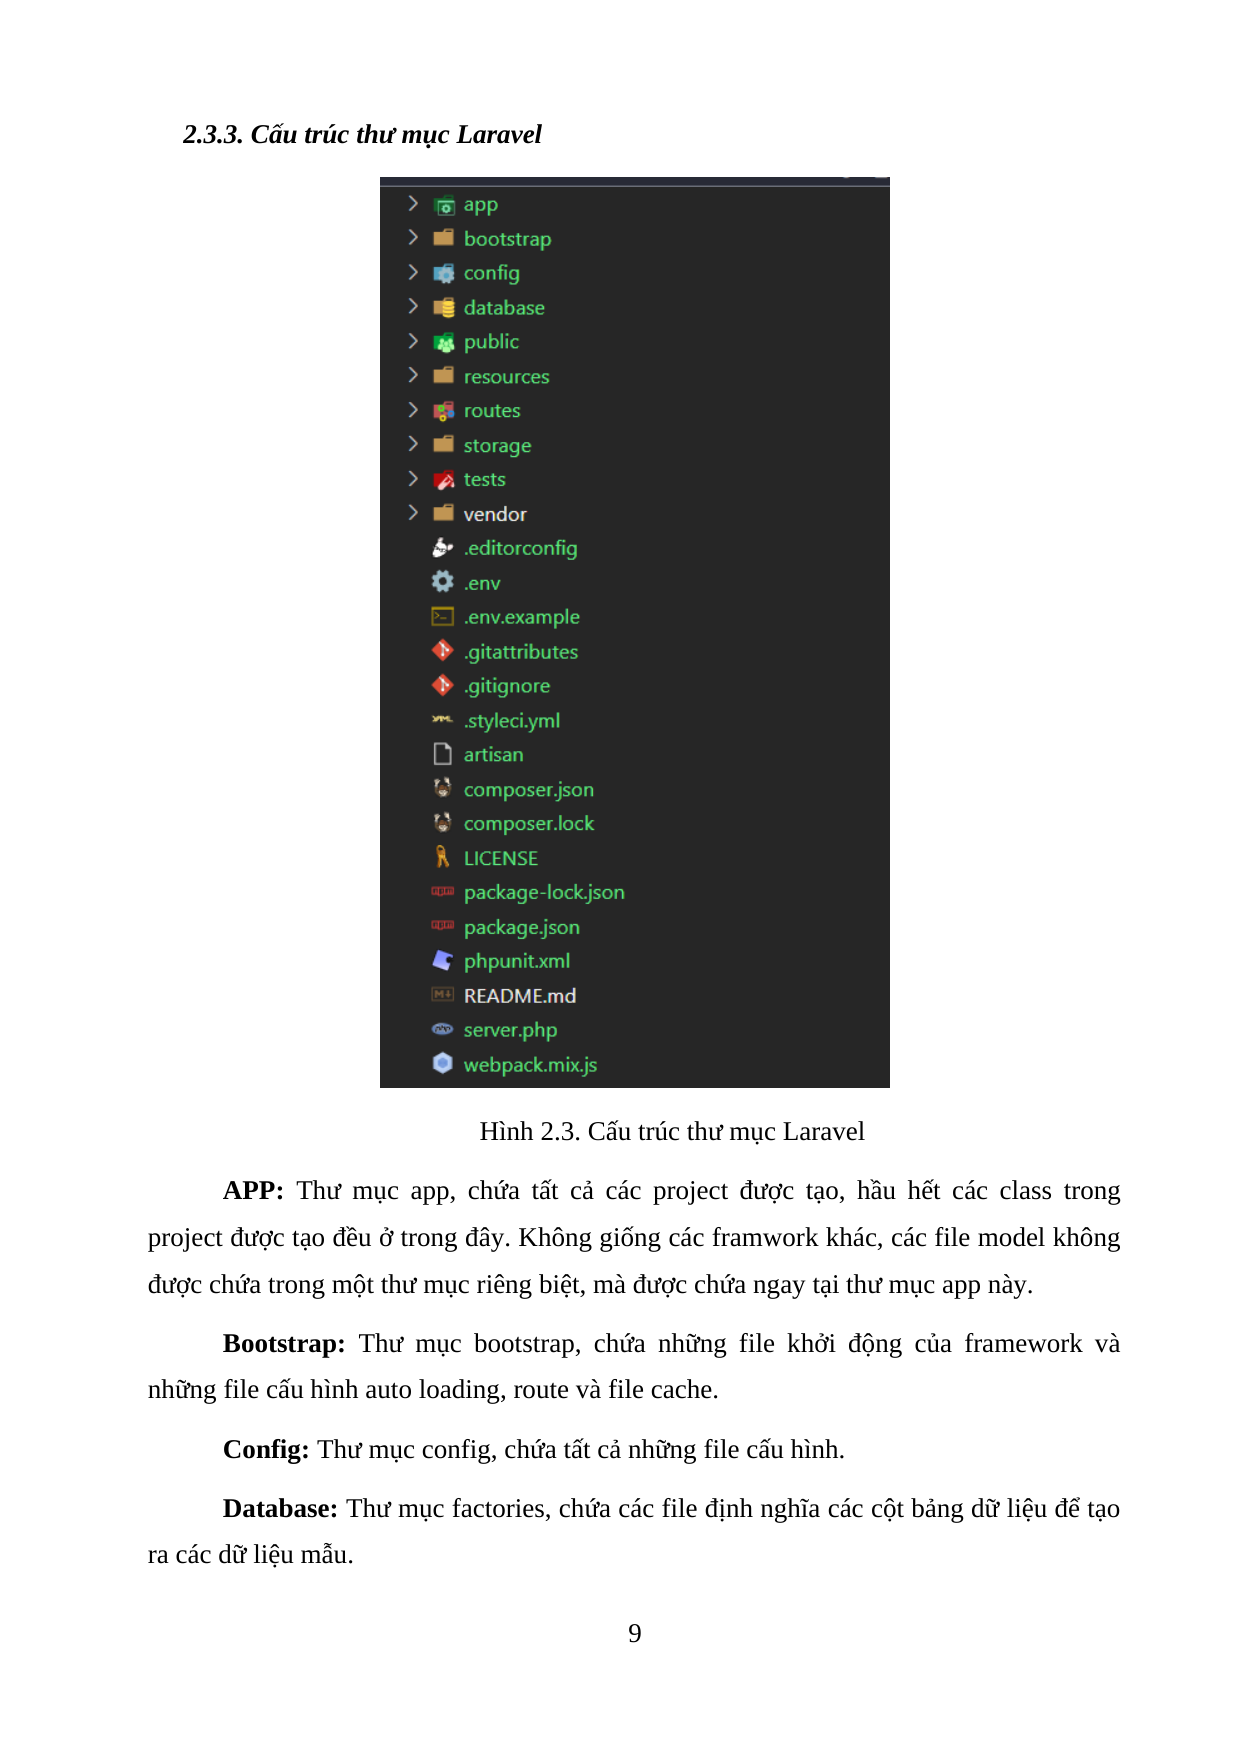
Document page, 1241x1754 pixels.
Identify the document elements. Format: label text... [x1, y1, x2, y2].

text APP: Thư mục app, chứa tất cả các project được tạo, hầu hết các class trong project được tạo đều ở trong đây. Không giống các framwork khác, các file model không được chứa trong một thư mục riêng biệt, mà được chứa ngay tại thư mục app này. [148, 1174, 1122, 1299]
text Database: Thư mục factories, chứa các file định nghĩa các cột bảng dữ liệu để tạo ra các dữ liệu mẫu. [148, 1492, 1122, 1570]
text Config: Thư mục config, chứa tất cả những file cấu hình. [148, 1433, 1122, 1464]
subtitle 2.3.3. Cấu trúc thư mục Laravel [183, 118, 1122, 149]
text Hình 2.3. Cấu trúc thư mục Laravel [148, 1115, 1122, 1146]
picture [380, 177, 890, 1088]
text Bootstrap: Thư mục bootstrap, chứa những file khởi động của framework và những file cấu hình auto loading, route và file cache. [148, 1327, 1122, 1405]
